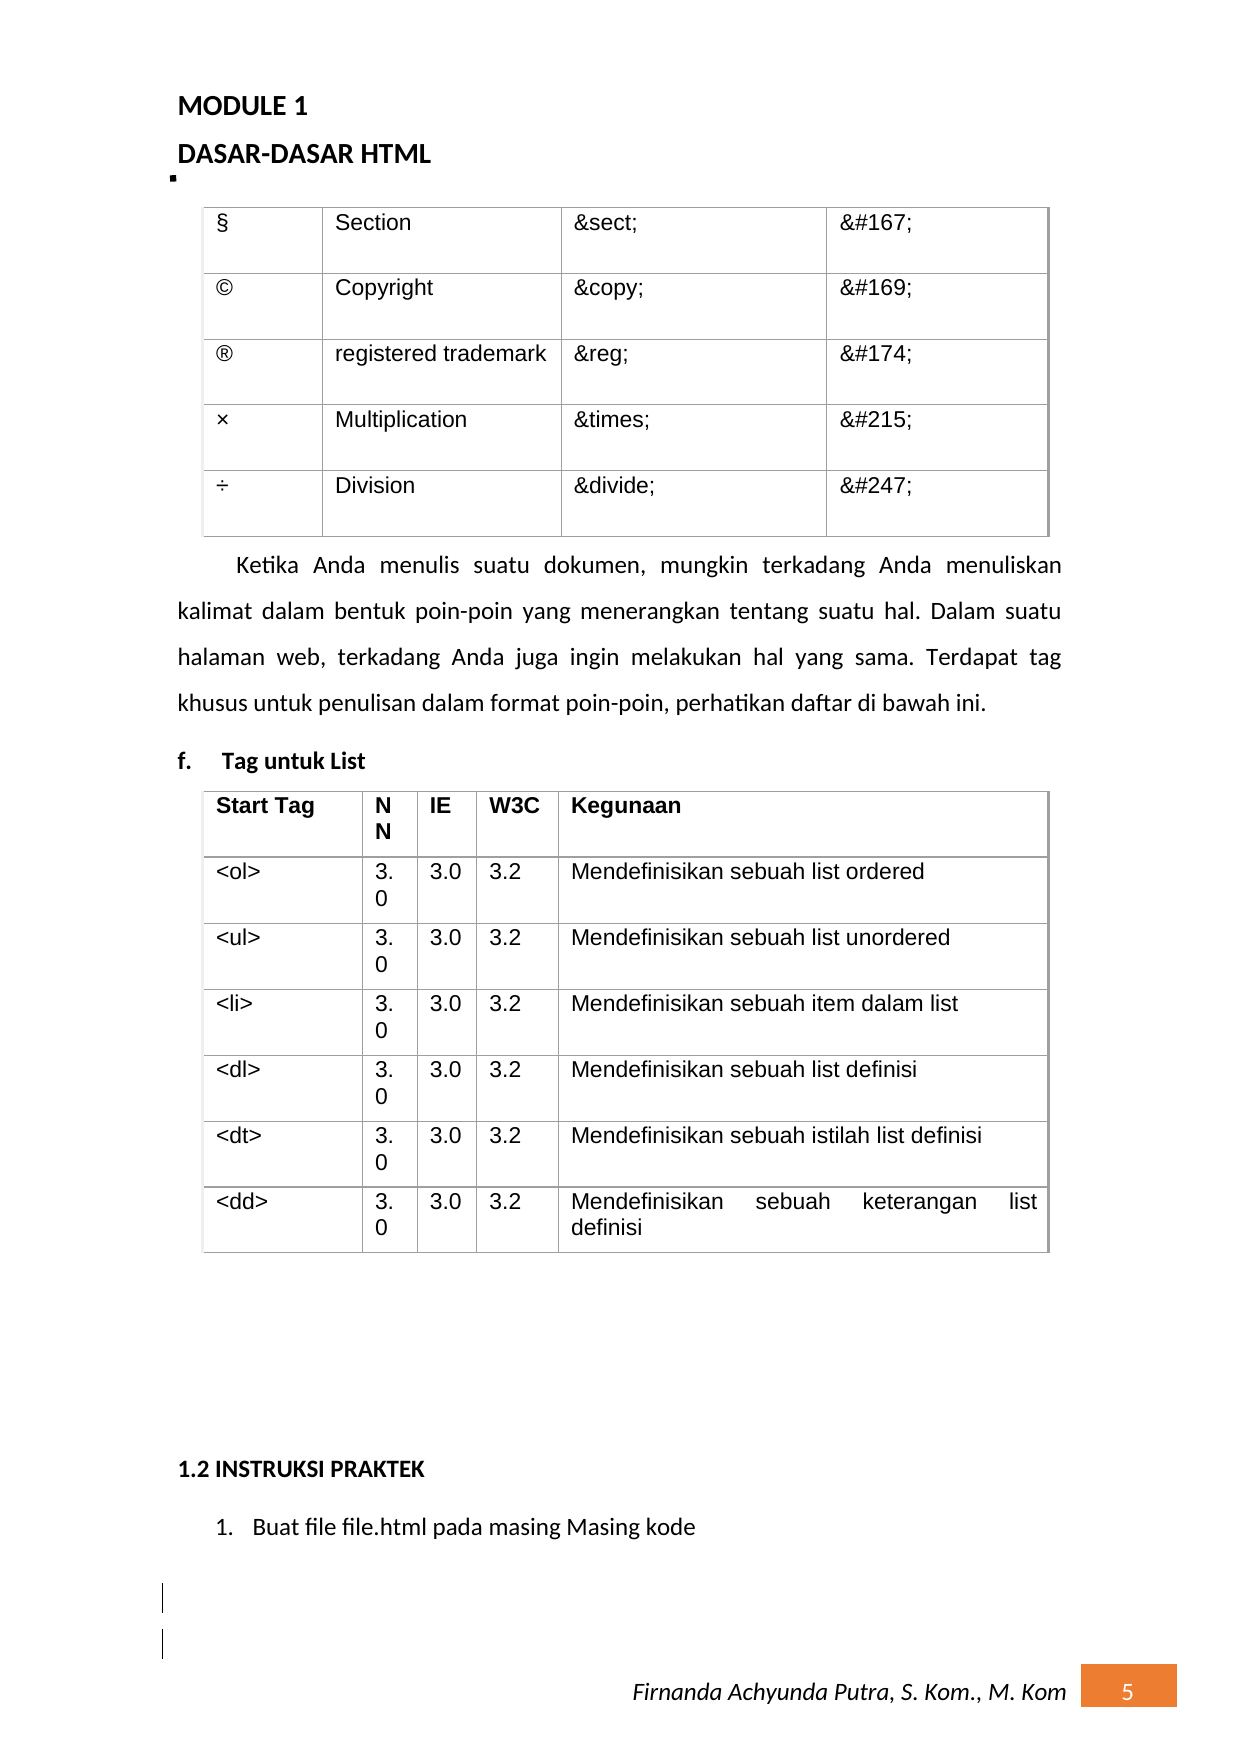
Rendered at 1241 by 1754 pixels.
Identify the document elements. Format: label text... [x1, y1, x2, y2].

table_cell &divide; [562, 471, 826, 536]
table_cell &sect; [562, 208, 826, 273]
table_header W3C [477, 792, 558, 856]
table_cell © [204, 274, 322, 338]
table_header NN [363, 792, 417, 856]
subtitle 1.2 Instruksi praktek [177, 1453, 1063, 1483]
table_cell Mendefinisikan sebuah list definisi [559, 1056, 1047, 1121]
table_header Start Tag [204, 792, 362, 856]
table_cell &#167; [827, 208, 1047, 273]
table_cell 3.2 [477, 1056, 558, 1121]
table_cell 3.0 [363, 1122, 417, 1186]
table_cell 3.0 [418, 924, 476, 989]
table_cell Mendefinisikan sebuah list ordered [559, 858, 1047, 923]
subtitle Tag untuk List [177, 745, 1063, 775]
table_cell <ol> [204, 858, 362, 923]
table_cell ÷ [204, 471, 322, 536]
table_cell <ul> [204, 924, 362, 989]
table_cell <dt> [204, 1122, 362, 1186]
table_cell &reg; [562, 340, 826, 404]
table_cell &#247; [827, 471, 1047, 536]
table_cell 3.2 [477, 924, 558, 989]
table_cell Mendefinisikan sebuah list unordered [559, 924, 1047, 989]
table_cell Multiplication [323, 405, 561, 470]
table_cell 3.2 [477, 1122, 558, 1186]
table_cell 3.2 [477, 858, 558, 923]
table_cell &#174; [827, 340, 1047, 404]
table_cell 3.0 [418, 1056, 476, 1121]
table_cell 3.0 [418, 858, 476, 923]
table_cell &times; [562, 405, 826, 470]
table_cell 3.0 [363, 1188, 417, 1252]
table_cell 3.0 [418, 1188, 476, 1252]
table_cell Copyright [323, 274, 561, 338]
table_cell Division [323, 471, 561, 536]
table_cell 3.2 [477, 990, 558, 1055]
table_cell &copy; [562, 274, 826, 338]
table_cell 3.0 [418, 1122, 476, 1186]
table_cell Mendefinisikan sebuah keterangan list definisi [559, 1188, 1047, 1252]
table_cell <dd> [204, 1188, 362, 1252]
table_cell 3.0 [363, 1056, 417, 1121]
table_header Kegunaan [559, 792, 1047, 856]
table_cell § [204, 208, 322, 273]
table_cell &#169; [827, 274, 1047, 338]
table_cell Mendefinisikan sebuah item dalam list [559, 990, 1047, 1055]
table_cell × [204, 405, 322, 470]
table_cell ® [204, 340, 322, 404]
table_cell 3.0 [363, 990, 417, 1055]
table_cell 3.2 [477, 1188, 558, 1252]
table_cell Section [323, 208, 561, 273]
table_cell <li> [204, 990, 362, 1055]
table_cell &#215; [827, 405, 1047, 470]
table_header IE [418, 792, 476, 856]
text Ketika Anda menulis suatu dokumen, mungkin terkadang Anda menuliskan kalimat dalam bentuk poin-poin yang menerangkan tentang suatu hal. Dalam suatu halaman web, terkadang Anda juga ingin melakukan hal yang sama. Terdapat tag khusus untuk penulisan dalam format poin-poin, perhatikan daftar di bawah ini. [177, 549, 1063, 717]
table_cell <dl> [204, 1056, 362, 1121]
table_cell 3.0 [363, 924, 417, 989]
table_cell registered trademark [323, 340, 561, 404]
table_cell 3.0 [363, 858, 417, 923]
list Buat file file.html pada masing Masing kode [215, 1511, 1063, 1542]
table_cell Mendefinisikan sebuah istilah list definisi [559, 1122, 1047, 1186]
table_cell 3.0 [418, 990, 476, 1055]
